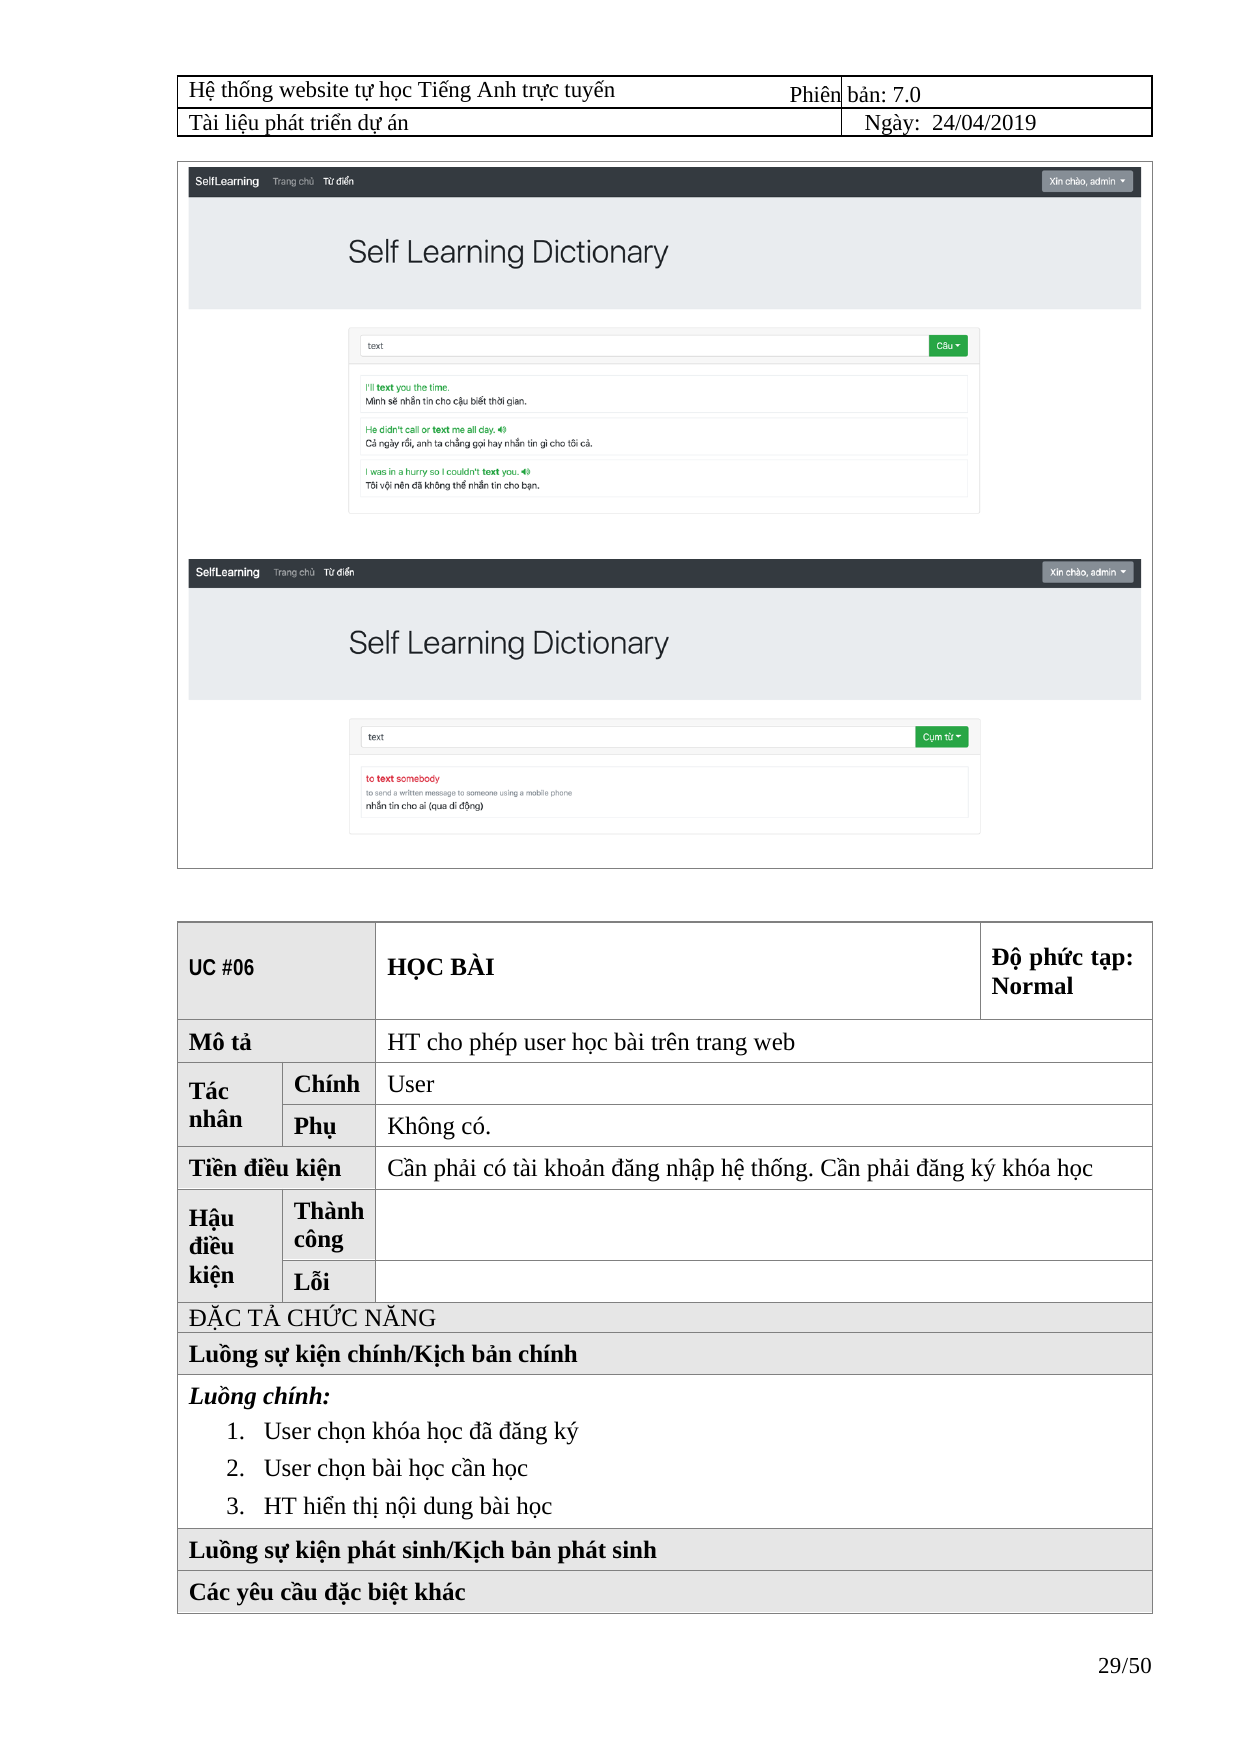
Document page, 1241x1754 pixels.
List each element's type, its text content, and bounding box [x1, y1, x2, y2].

table_cell Thành công [283, 1190, 375, 1259]
table_cell HT cho phép user học bài trên trang web [376, 1020, 1152, 1062]
table_cell Luồng sự kiện phát sinh/Kịch bản phát sinh [178, 1529, 1152, 1570]
table_cell Chính [283, 1063, 375, 1104]
table_cell Phụ [283, 1105, 375, 1146]
table_cell Hậu điều kiện [178, 1190, 282, 1302]
table_cell Các yêu cầu đặc biệt khác [178, 1571, 1152, 1612]
table_cell Mô tả [178, 1020, 375, 1062]
table_cell Luồng sự kiện chính/Kịch bản chính [178, 1333, 1152, 1374]
table_cell Cần phải có tài khoản đăng nhập hệ thống. Cần phải đăng ký khóa học [376, 1147, 1152, 1188]
table_cell ĐẶC TẢ CHỨC NĂNG [178, 1303, 1152, 1332]
table_header HỌC BÀI [376, 923, 980, 1019]
table_cell User [376, 1063, 1152, 1104]
table_cell [178, 162, 1152, 868]
picture [188, 167, 1142, 546]
table_cell Tiền điều kiện [178, 1147, 375, 1188]
table_header Độ phức tạp: Normal [981, 923, 1152, 1019]
table_cell Lỗi [283, 1261, 375, 1302]
table_cell [376, 1190, 1152, 1259]
table_cell Không có. [376, 1105, 1152, 1146]
table_cell Luồng chính: User chọn khóa học đã đăng ký User chọn bài học cần học HT hiển thị nội dung bài học [178, 1375, 1152, 1528]
table_cell Tác nhân [178, 1063, 282, 1146]
table_header UC #06 [178, 923, 375, 1019]
table_cell [376, 1261, 1152, 1302]
picture [188, 559, 1142, 854]
